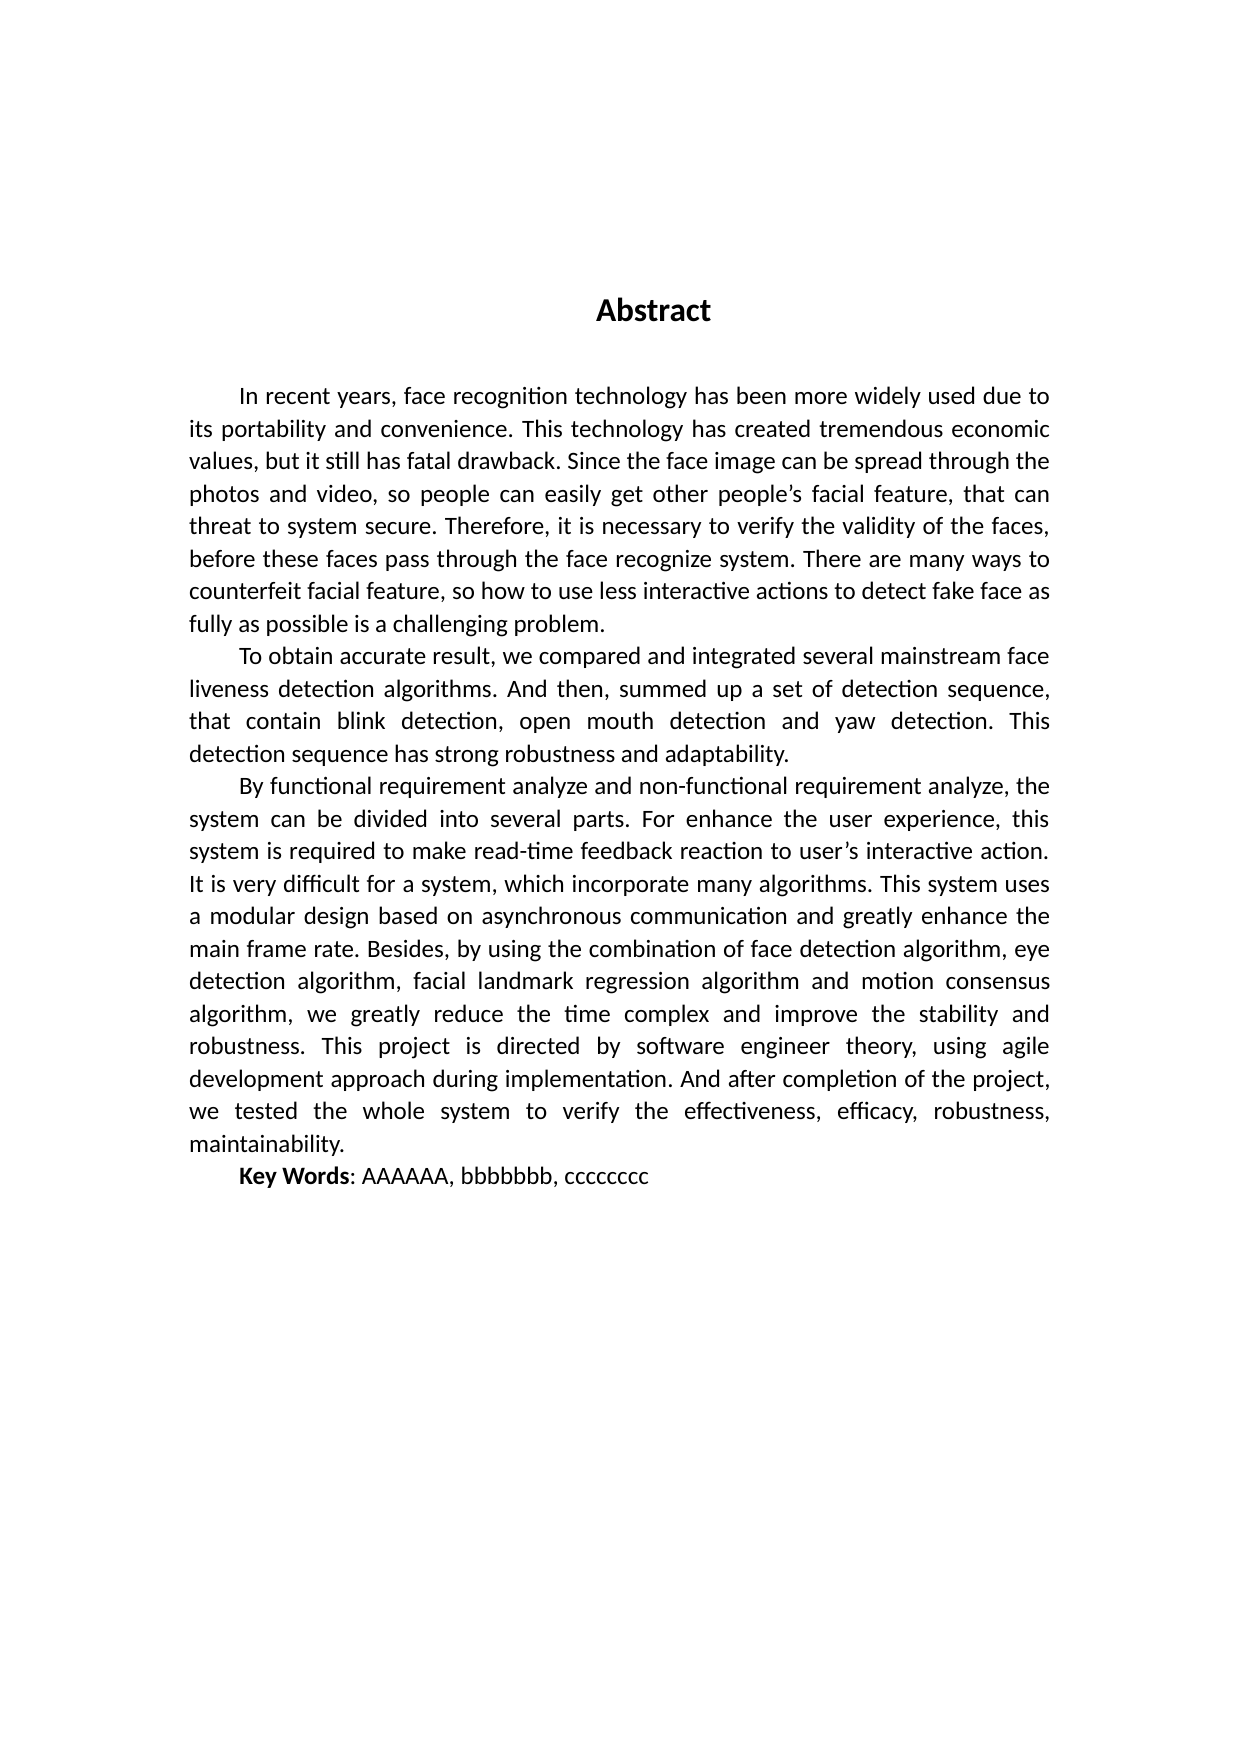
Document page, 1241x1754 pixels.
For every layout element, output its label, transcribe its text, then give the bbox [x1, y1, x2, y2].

text Key Words: AAAAAA, bbbbbbb, cccccccc [189, 1159, 1051, 1192]
text By functional requirement analyze and non-functional requirement analyze, the system can be divided into several parts. For enhance the user experience, this system is required to make read-time feedback reaction to user’s interactive action. It is very difficult for a system, which incorporate many algorithms. This system uses a modular design based on asynchronous communication and greatly enhance the main frame rate. Besides, by using the combination of face detection algorithm, eye detection algorithm, facial landmark regression algorithm and motion consensus algorithm, we greatly reduce the time complex and improve the stability and robustness. This project is directed by software engineer theory, using agile development approach during implementation. And after completion of the project, we tested the whole system to verify the effectiveness, efficacy, robustness, maintainability. [189, 769, 1051, 1159]
text Abstract [189, 277, 1051, 342]
text To obtain accurate result, we compared and integrated several mainstream face liveness detection algorithms. And then, summed up a set of detection sequence, that contain blink detection, open mouth detection and yaw detection. This detection sequence has strong robustness and adaptability. [189, 639, 1051, 769]
text In recent years, face recognition technology has been more widely used due to its portability and convenience. This technology has created tremendous economic values, but it still has fatal drawback. Since the face image can be spread through the photos and video, so people can easily get other people’s facial feature, that can threat to system secure. Therefore, it is necessary to verify the validity of the faces, before these faces pass through the face recognize system. There are many ways to counterfeit facial feature, so how to use less interactive actions to detect fake face as fully as possible is a challenging problem. [189, 379, 1051, 639]
